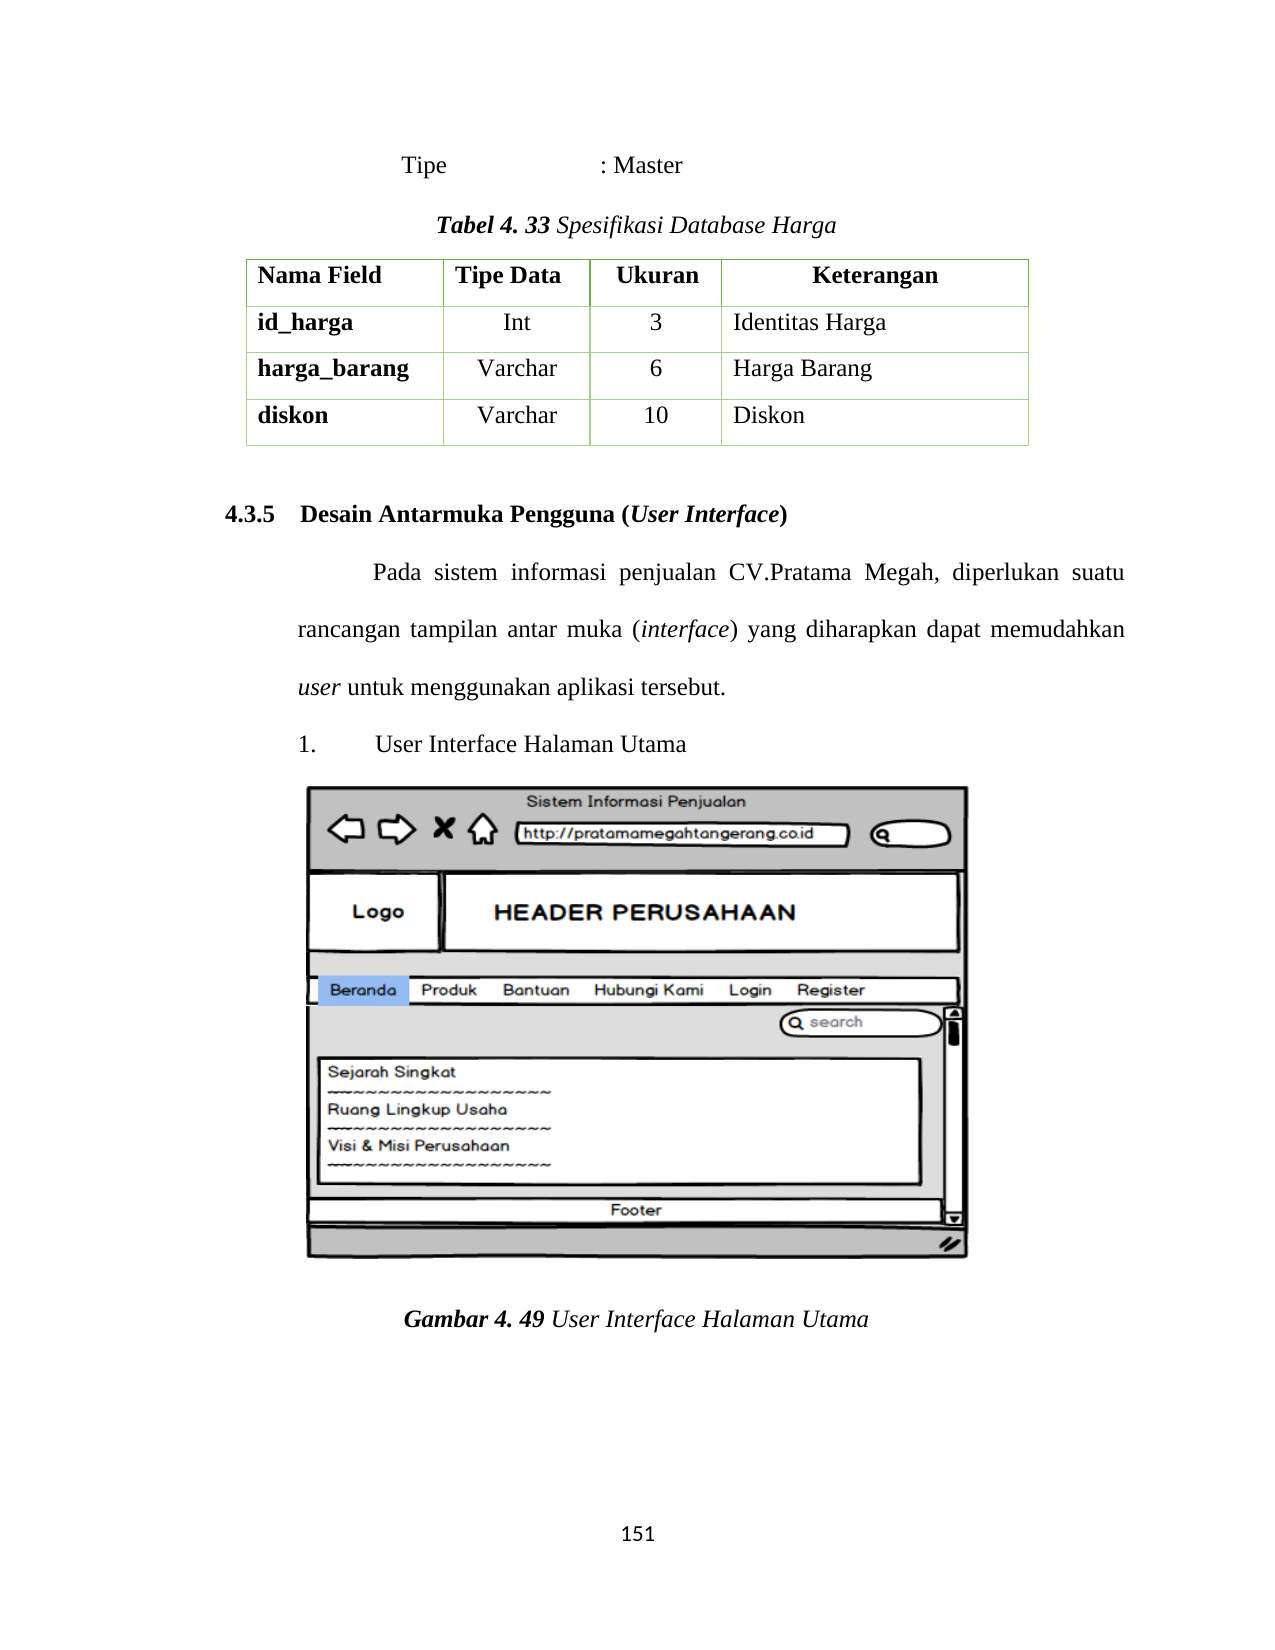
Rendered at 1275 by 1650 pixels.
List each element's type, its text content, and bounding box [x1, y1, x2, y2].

table_cell Varchar [444, 353, 589, 399]
subtitle 4.3.5 Desain Antarmuka Pengguna (User Interface) [150, 499, 1125, 528]
table_header Keterangan [722, 260, 1028, 306]
table_header Nama Field [247, 260, 443, 306]
table_header Tipe Data [444, 260, 589, 306]
table_cell 6 [591, 353, 721, 399]
table_cell Identitas Harga [722, 307, 1028, 352]
table_cell id_harga [247, 307, 443, 352]
table_cell Varchar [444, 400, 589, 445]
table_header Ukuran [591, 260, 721, 306]
table_cell harga_barang [247, 353, 443, 399]
table_cell diskon [247, 400, 443, 445]
list User Interface Halaman Utama [225, 729, 1125, 758]
table_cell 10 [591, 400, 721, 445]
table_cell Diskon [722, 400, 1028, 445]
text Gambar 4. 49 User Interface Halaman Utama [150, 1304, 1125, 1333]
text Tabel 4. 33 Spesifikasi Database Harga [150, 210, 1125, 238]
text Pada sistem informasi penjualan CV.Pratama Megah, diperlukan suatu rancangan tampilan antar muka (interface) yang diharapkan dapat memudahkan user untuk menggunakan aplikasi tersebut. [298, 557, 1125, 700]
table_cell Harga Barang [722, 353, 1028, 399]
picture [306, 786, 969, 1259]
table_cell Int [444, 307, 589, 352]
list Tipe : Master [401, 150, 1084, 179]
table_cell 3 [591, 307, 721, 352]
